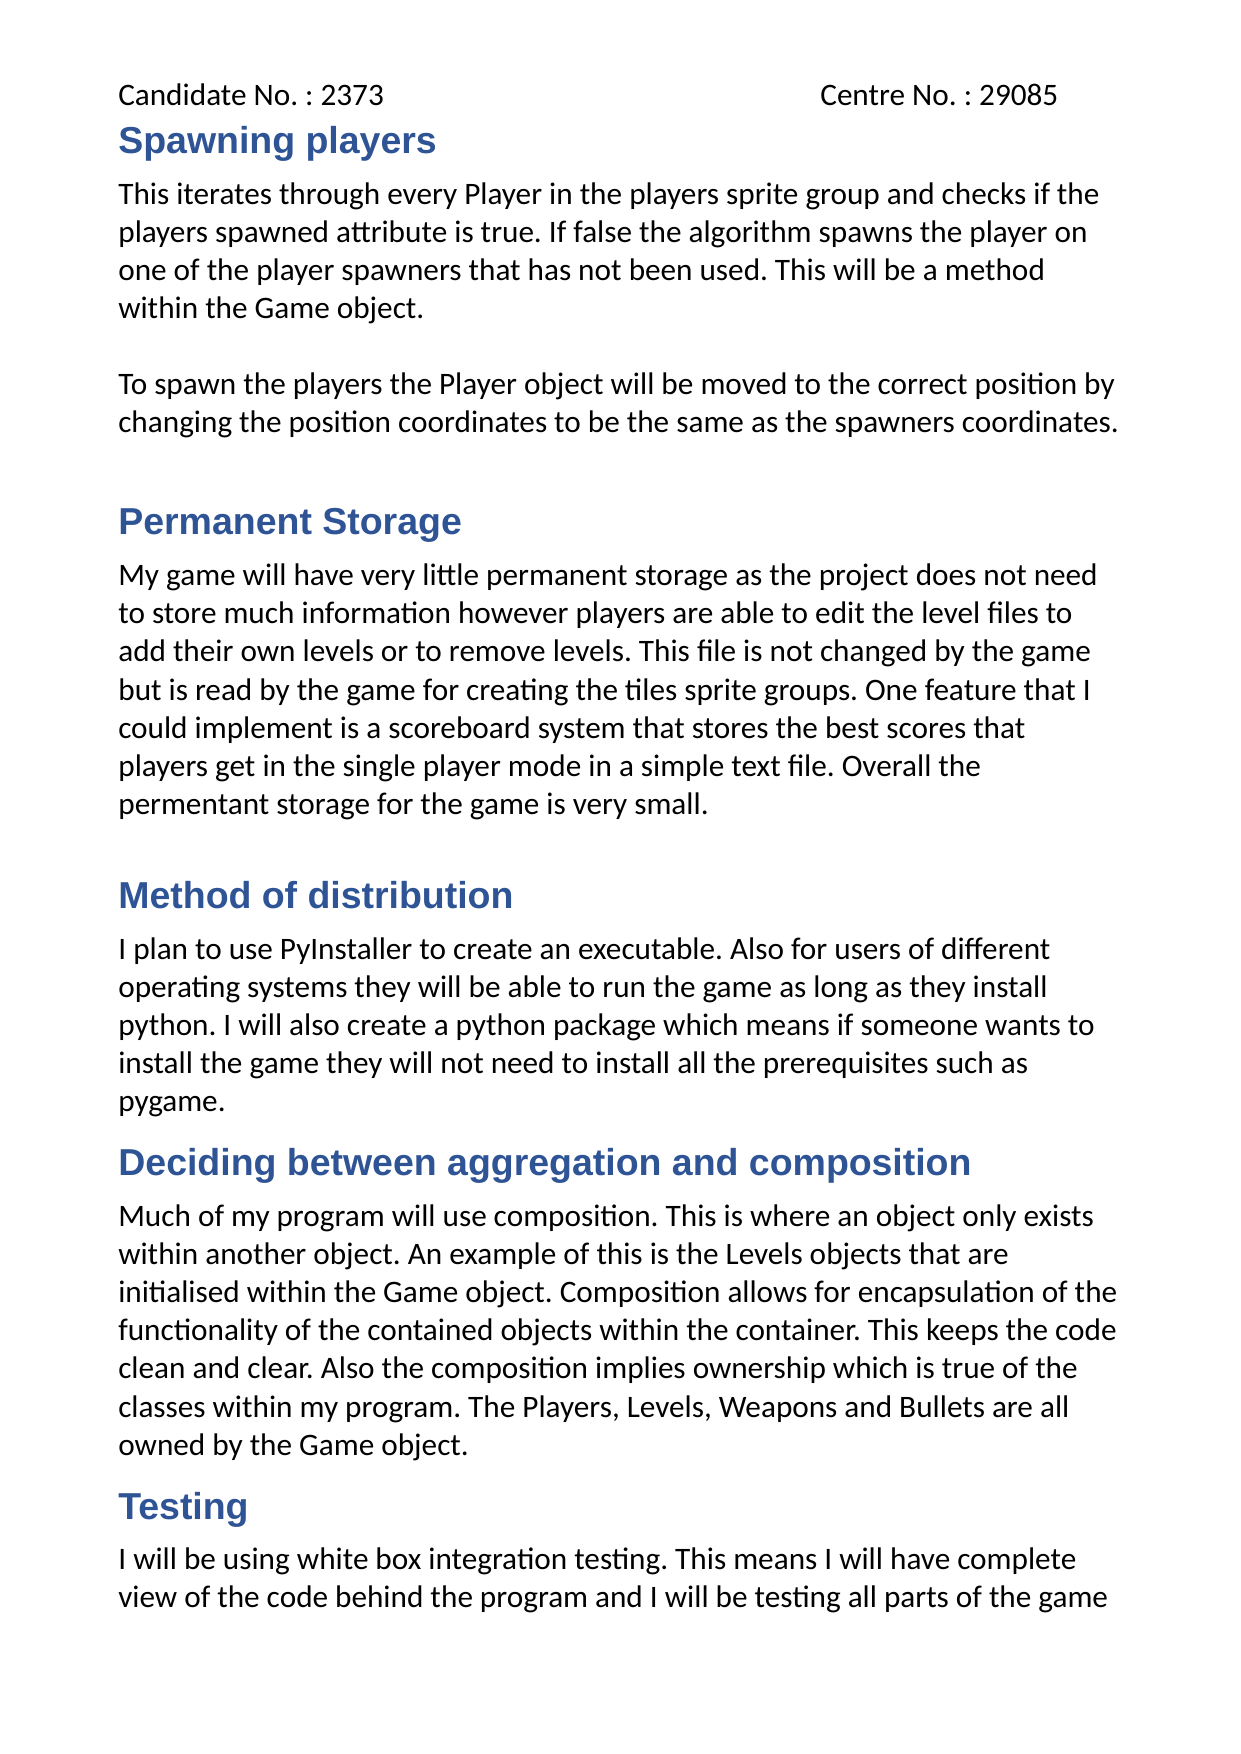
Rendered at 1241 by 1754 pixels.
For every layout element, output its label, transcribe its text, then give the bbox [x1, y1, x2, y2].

subtitle Permanent Storage [118, 499, 1122, 543]
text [118, 1539, 1122, 1616]
subtitle Spawning players [118, 118, 1122, 161]
text I plan to use PyInstaller to create an executable. Also for users of different operating systems they will be able to run the game as long as they install python. I will also create a python package which means if someone wants to install the game they will not need to install all the prerequisites such as pygame. [118, 929, 1122, 1120]
subtitle Method of distribution [118, 873, 1122, 917]
text This iterates through every Player in the players sprite group and checks if the players spawned attribute is true. If false the algorithm spawns the player on one of the player spawners that has not been used. This will be a method within the Game object. [118, 174, 1122, 326]
text To spawn the players the Player object will be moved to the correct position by changing the position coordinates to be the same as the spawners coordinates. [118, 364, 1122, 441]
subtitle Deciding between aggregation and composition [118, 1141, 1122, 1184]
text My game will have very little permanent storage as the project does not need to store much information however players are able to edit the level files to add their own levels or to remove levels. This file is not changed by the game but is read by the game for creating the tiles sprite groups. One feature that I could implement is a scoreboard system that stores the best scores that players get in the single player mode in a simple text file. Overall the permentant storage for the game is very small. [118, 555, 1122, 822]
text Much of my program will use composition. This is where an object only exists within another object. An example of this is the Levels objects that are initialised within the Game object. Composition allows for encapsulation of the functionality of the contained objects within the container. This keeps the code clean and clear. Also the composition implies ownership which is true of the classes within my program. The Players, Levels, Weapons and Bullets are all owned by the Game object. [118, 1196, 1122, 1463]
subtitle Testing [118, 1484, 1122, 1527]
